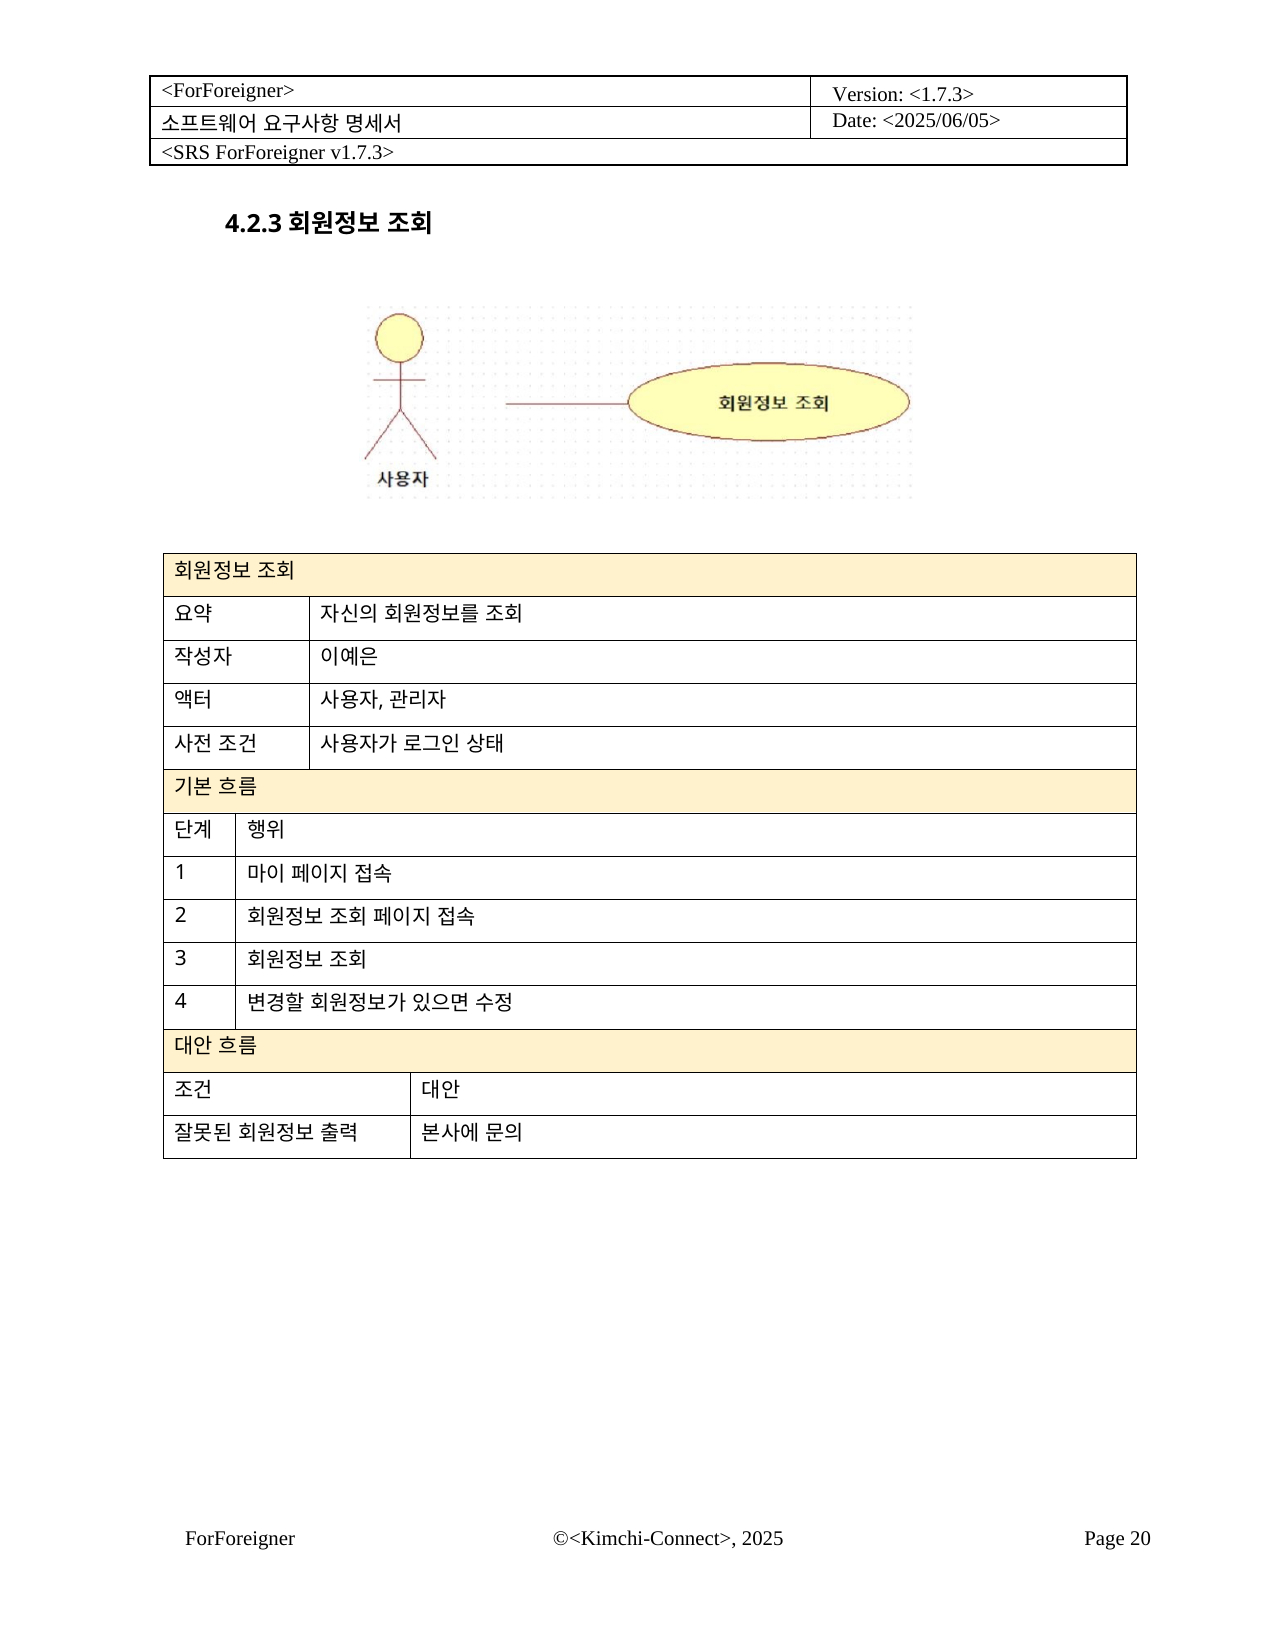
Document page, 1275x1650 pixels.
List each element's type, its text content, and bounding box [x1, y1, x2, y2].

table_cell 1 [164, 857, 235, 899]
table_cell 3 [164, 943, 235, 985]
table_cell 대안 [411, 1073, 1136, 1115]
table_cell 회원정보 조회 페이지 접속 [236, 900, 1136, 942]
table_cell 작성자 [164, 641, 309, 683]
table_cell 4 [164, 986, 235, 1029]
table_cell 본사에 문의 [411, 1116, 1136, 1158]
table_cell 2 [164, 900, 235, 942]
table_cell 사전 조건 [164, 727, 309, 769]
table_cell 액터 [164, 684, 309, 726]
table_cell 사용자가 로그인 상태 [310, 727, 1136, 769]
table_cell 이예은 [310, 641, 1136, 683]
table_cell 회원정보 조회 [236, 943, 1136, 985]
table_cell 단계 [164, 814, 235, 856]
table_cell 변경할 회원정보가 있으면 수정 [236, 986, 1136, 1029]
table_cell 마이 페이지 접속 [236, 857, 1136, 899]
table_cell 요약 [164, 597, 309, 639]
picture [359, 306, 916, 499]
table_cell 행위 [236, 814, 1136, 856]
table_cell 기본 흐름 [164, 770, 1136, 812]
table_cell 잘못된 회원정보 출력 [164, 1116, 410, 1158]
table_cell 사용자, 관리자 [310, 684, 1136, 726]
table_header 회원정보 조회 [164, 554, 1136, 596]
subtitle 4.2.3 회원정보 조회 [150, 203, 1125, 239]
table_cell 대안 흐름 [164, 1030, 1136, 1072]
table_cell 조건 [164, 1073, 410, 1115]
table_cell 자신의 회원정보를 조회 [310, 597, 1136, 639]
